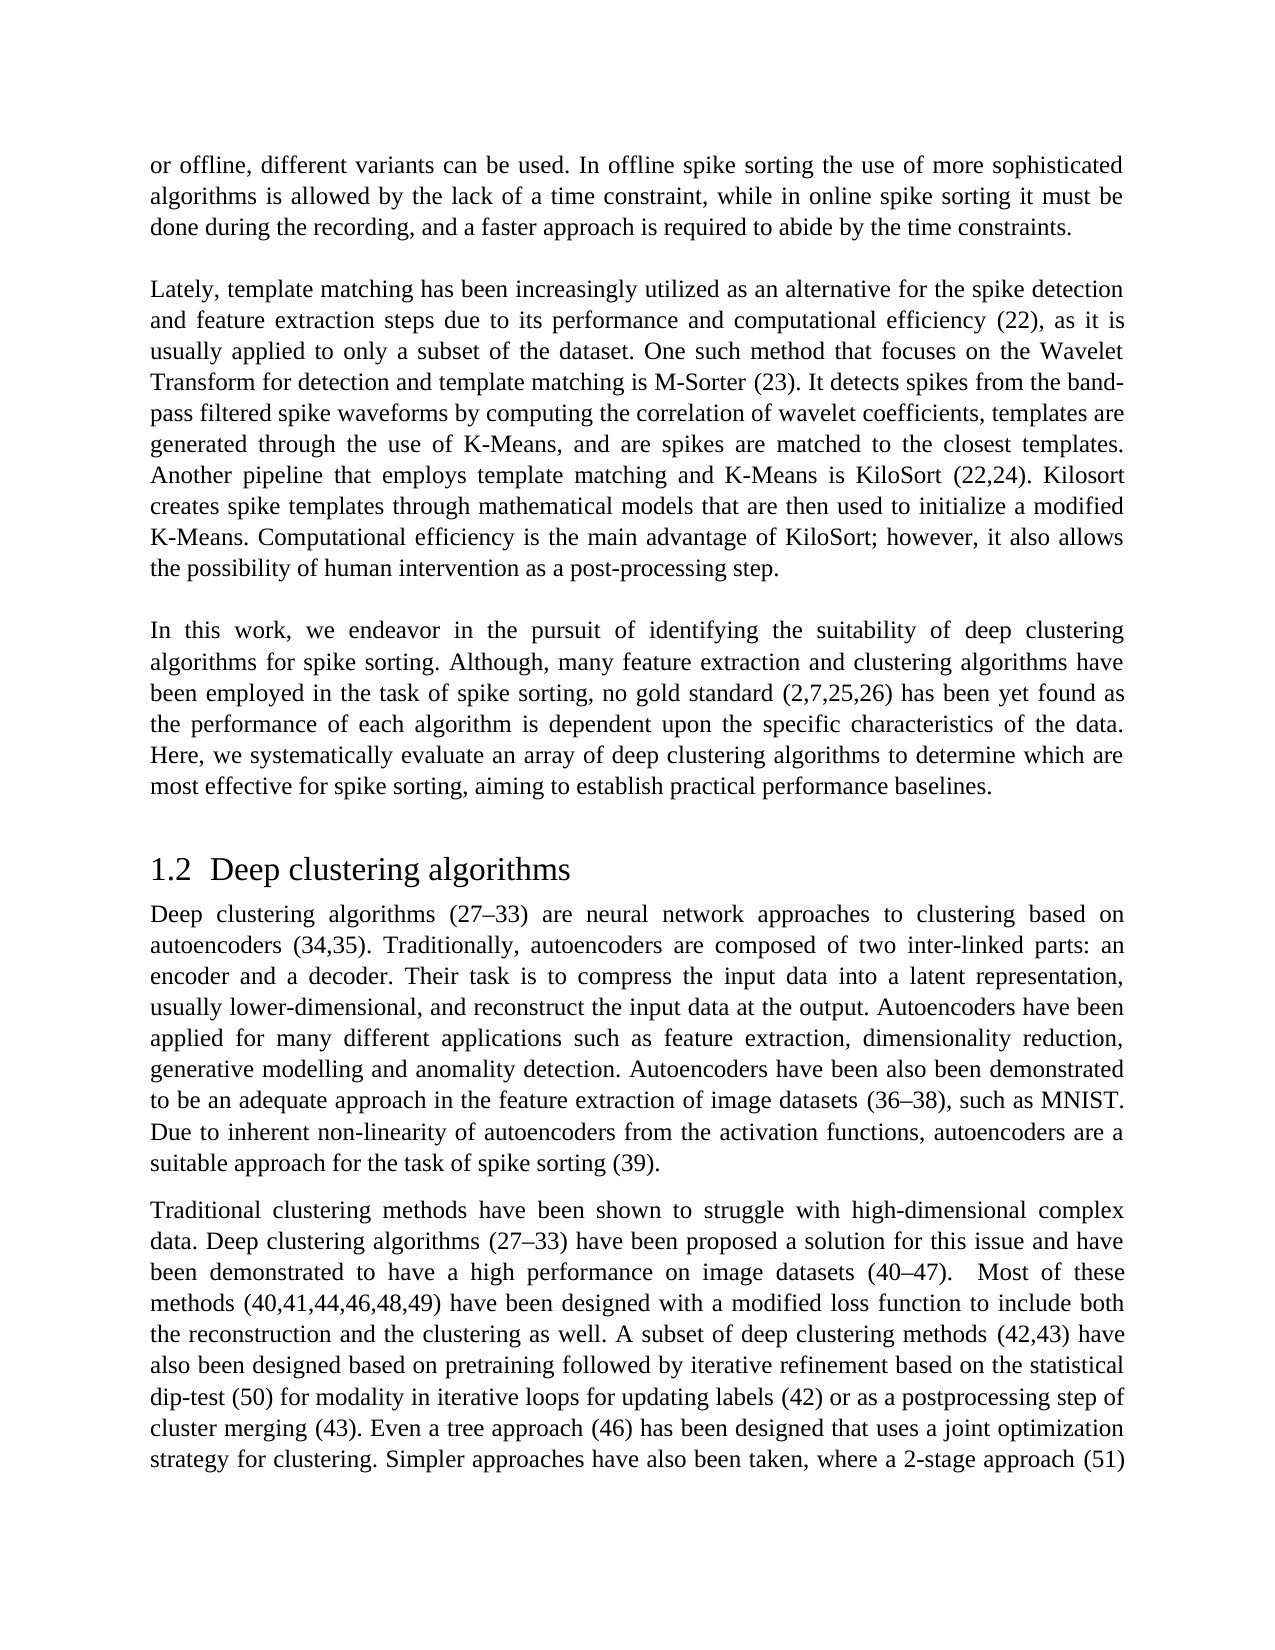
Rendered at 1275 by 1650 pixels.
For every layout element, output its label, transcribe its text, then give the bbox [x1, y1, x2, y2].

subtitle Deep clustering algorithms [150, 849, 1125, 888]
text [150, 1195, 1125, 1472]
text Deep clustering algorithms (27–33) are neural network approaches to clustering based on autoencoders (34,35). Traditionally, autoencoders are composed of two inter-linked parts: an encoder and a decoder. Their task is to compress the input data into a latent representation, usually lower-dimensional, and reconstruct the input data at the output. Autoencoders have been applied for many different applications such as feature extraction, dimensionality reduction, generative modelling and anomality detection. Autoencoders have been also been demonstrated to be an adequate approach in the feature extraction of image datasets (36–38), such as MNIST. Due to inherent non-linearity of autoencoders from the activation functions, autoencoders are a suitable approach for the task of spike sorting (39). [150, 899, 1125, 1176]
text Lately, template matching has been increasingly utilized as an alternative for the spike detection and feature extraction steps due to its performance and computational efficiency (22), as it is usually applied to only a subset of the dataset. One such method that focuses on the Wavelet Transform for detection and template matching is M-Sorter (23). It detects spikes from the band-pass filtered spike waveforms by computing the correlation of wavelet coefficients, templates are generated through the use of K-Means, and are spikes are matched to the closest templates. Another pipeline that employs template matching and K-Means is KiloSort (22,24). Kilosort creates spike templates through mathematical models that are then used to initialize a modified K-Means. Computational efficiency is the main advantage of KiloSort; however, it also allows the possibility of human intervention as a post-processing step. [150, 274, 1125, 582]
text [150, 150, 1125, 241]
text In this work, we endeavor in the pursuit of identifying the suitability of deep clustering algorithms for spike sorting. Although, many feature extraction and clustering algorithms have been employed in the task of spike sorting, no gold standard (2,7,25,26) has been yet found as the performance of each algorithm is dependent upon the specific characteristics of the data. Here, we systematically evaluate an array of deep clustering algorithms to determine which are most effective for spike sorting, aiming to establish practical performance baselines. [150, 616, 1125, 799]
